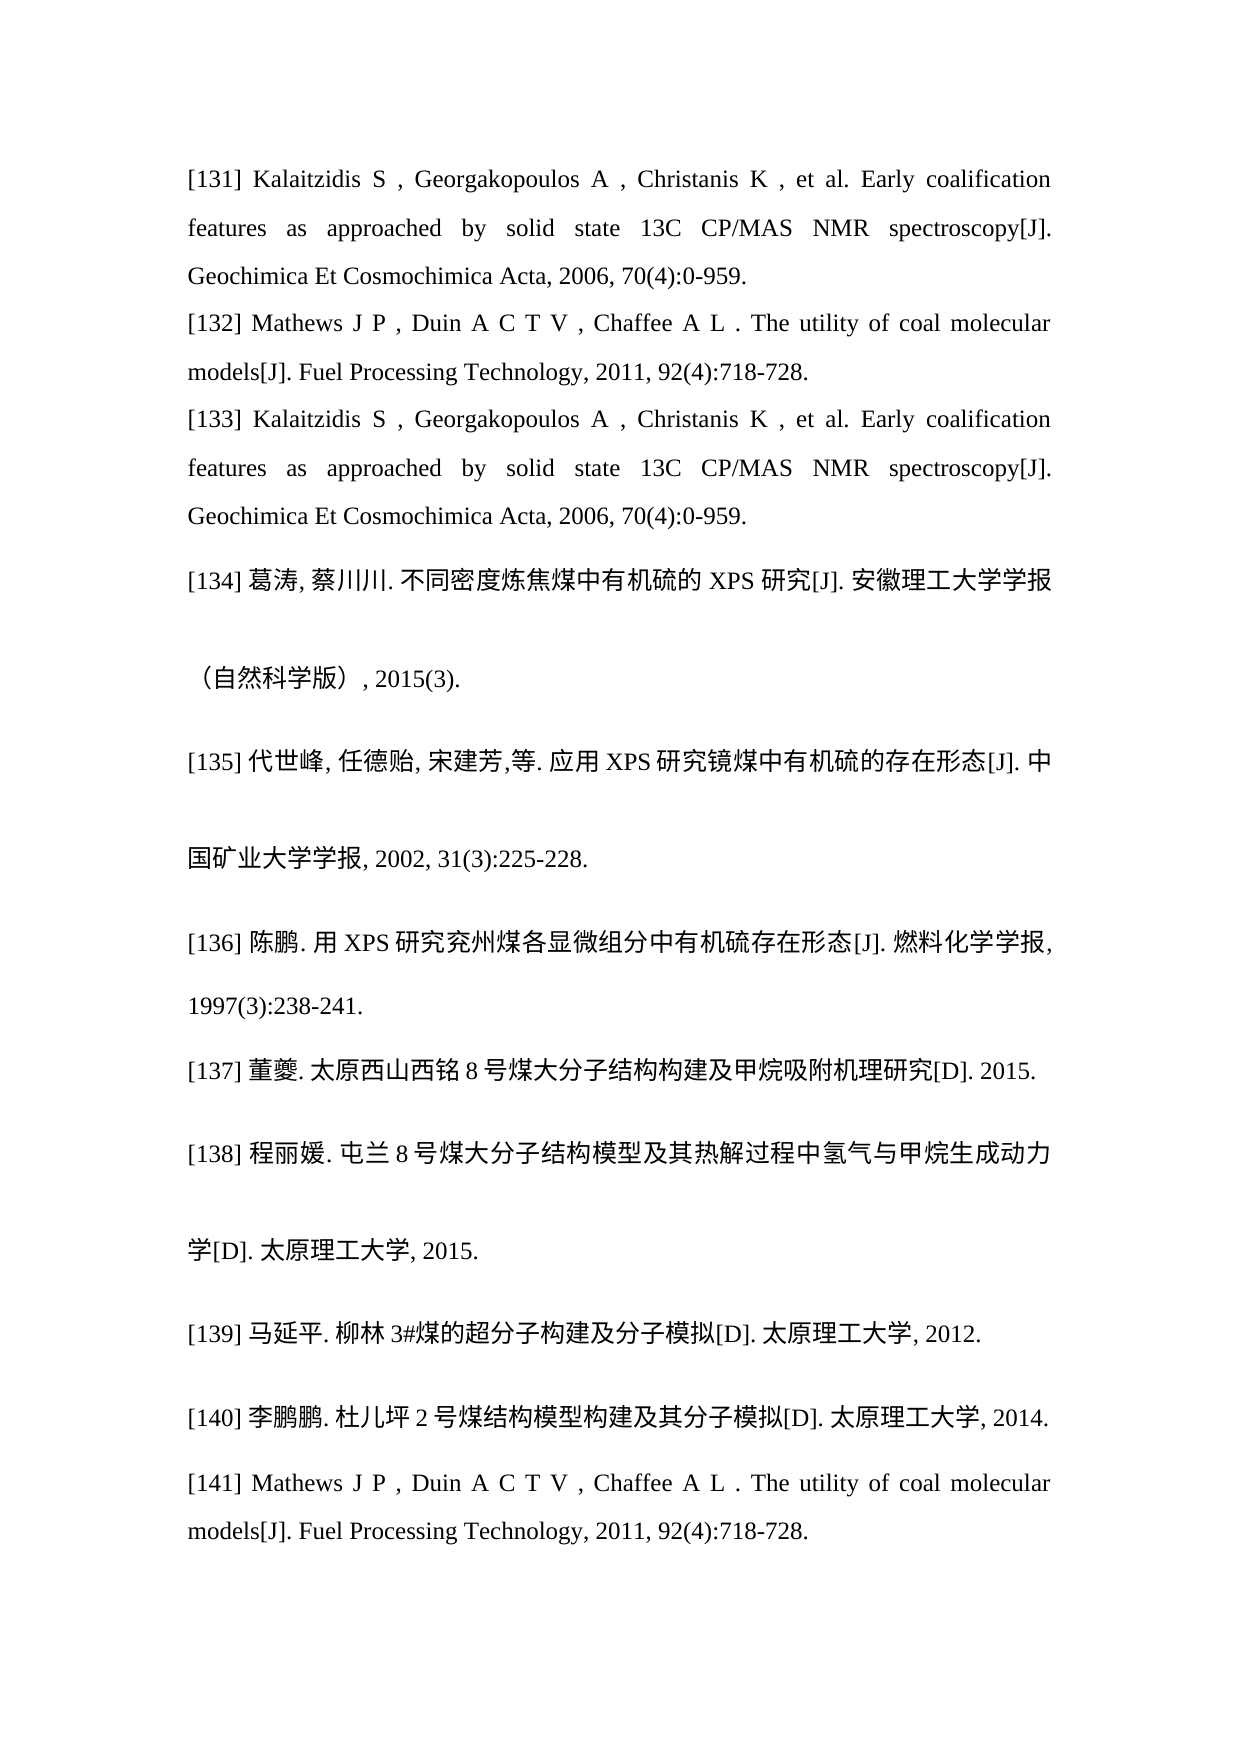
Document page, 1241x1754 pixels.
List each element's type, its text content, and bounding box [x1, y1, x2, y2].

text [132] Mathews J P , Duin A C T V , Chaffee A L . The utility of coal molecular models[J]. Fuel Processing Technology, 2011, 92(4):718-728. [187, 306, 1053, 388]
text [138] 程丽媛. 屯兰8号煤大分子结构模型及其热解过程中氢气与甲烷生成动力学[D]. 太原理工大学, 2015. [187, 1119, 1053, 1281]
text [137] 董夔. 太原西山西铭8号煤大分子结构构建及甲烷吸附机理研究[D]. 2015. [187, 1036, 1053, 1101]
text [133] Kalaitzidis S , Georgakopoulos A , Christanis K , et al. Early coalification features as approached by solid state 13C CP/MAS NMR spectroscopy[J]. Geochimica Et Cosmochimica Acta, 2006, 70(4):0-959. [187, 402, 1053, 532]
text [141] Mathews J P , Duin A C T V , Chaffee A L . The utility of coal molecular models[J]. Fuel Processing Technology, 2011, 92(4):718-728. [187, 1466, 1053, 1547]
text [136] 陈鹏. 用XPS研究兖州煤各显微组分中有机硫存在形态[J]. 燃料化学学报, 1997(3):238-241. [187, 908, 1053, 1021]
text [131] Kalaitzidis S , Georgakopoulos A , Christanis K , et al. Early coalification features as approached by solid state 13C CP/MAS NMR spectroscopy[J]. Geochimica Et Cosmochimica Acta, 2006, 70(4):0-959. [187, 162, 1053, 292]
text [139] 马延平. 柳林3#煤的超分子构建及分子模拟[D]. 太原理工大学, 2012. [187, 1299, 1053, 1364]
text [135] 代世峰, 任德贻, 宋建芳,等. 应用XPS研究镜煤中有机硫的存在形态[J]. 中国矿业大学学报, 2002, 31(3):225-228. [187, 727, 1053, 889]
text [134] 葛涛, 蔡川川. 不同密度炼焦煤中有机硫的 XPS 研究[J]. 安徽理工大学学报（自然科学版）, 2015(3). [187, 546, 1053, 709]
text [140] 李鹏鹏. 杜儿坪2号煤结构模型构建及其分子模拟[D]. 太原理工大学, 2014. [187, 1383, 1053, 1448]
